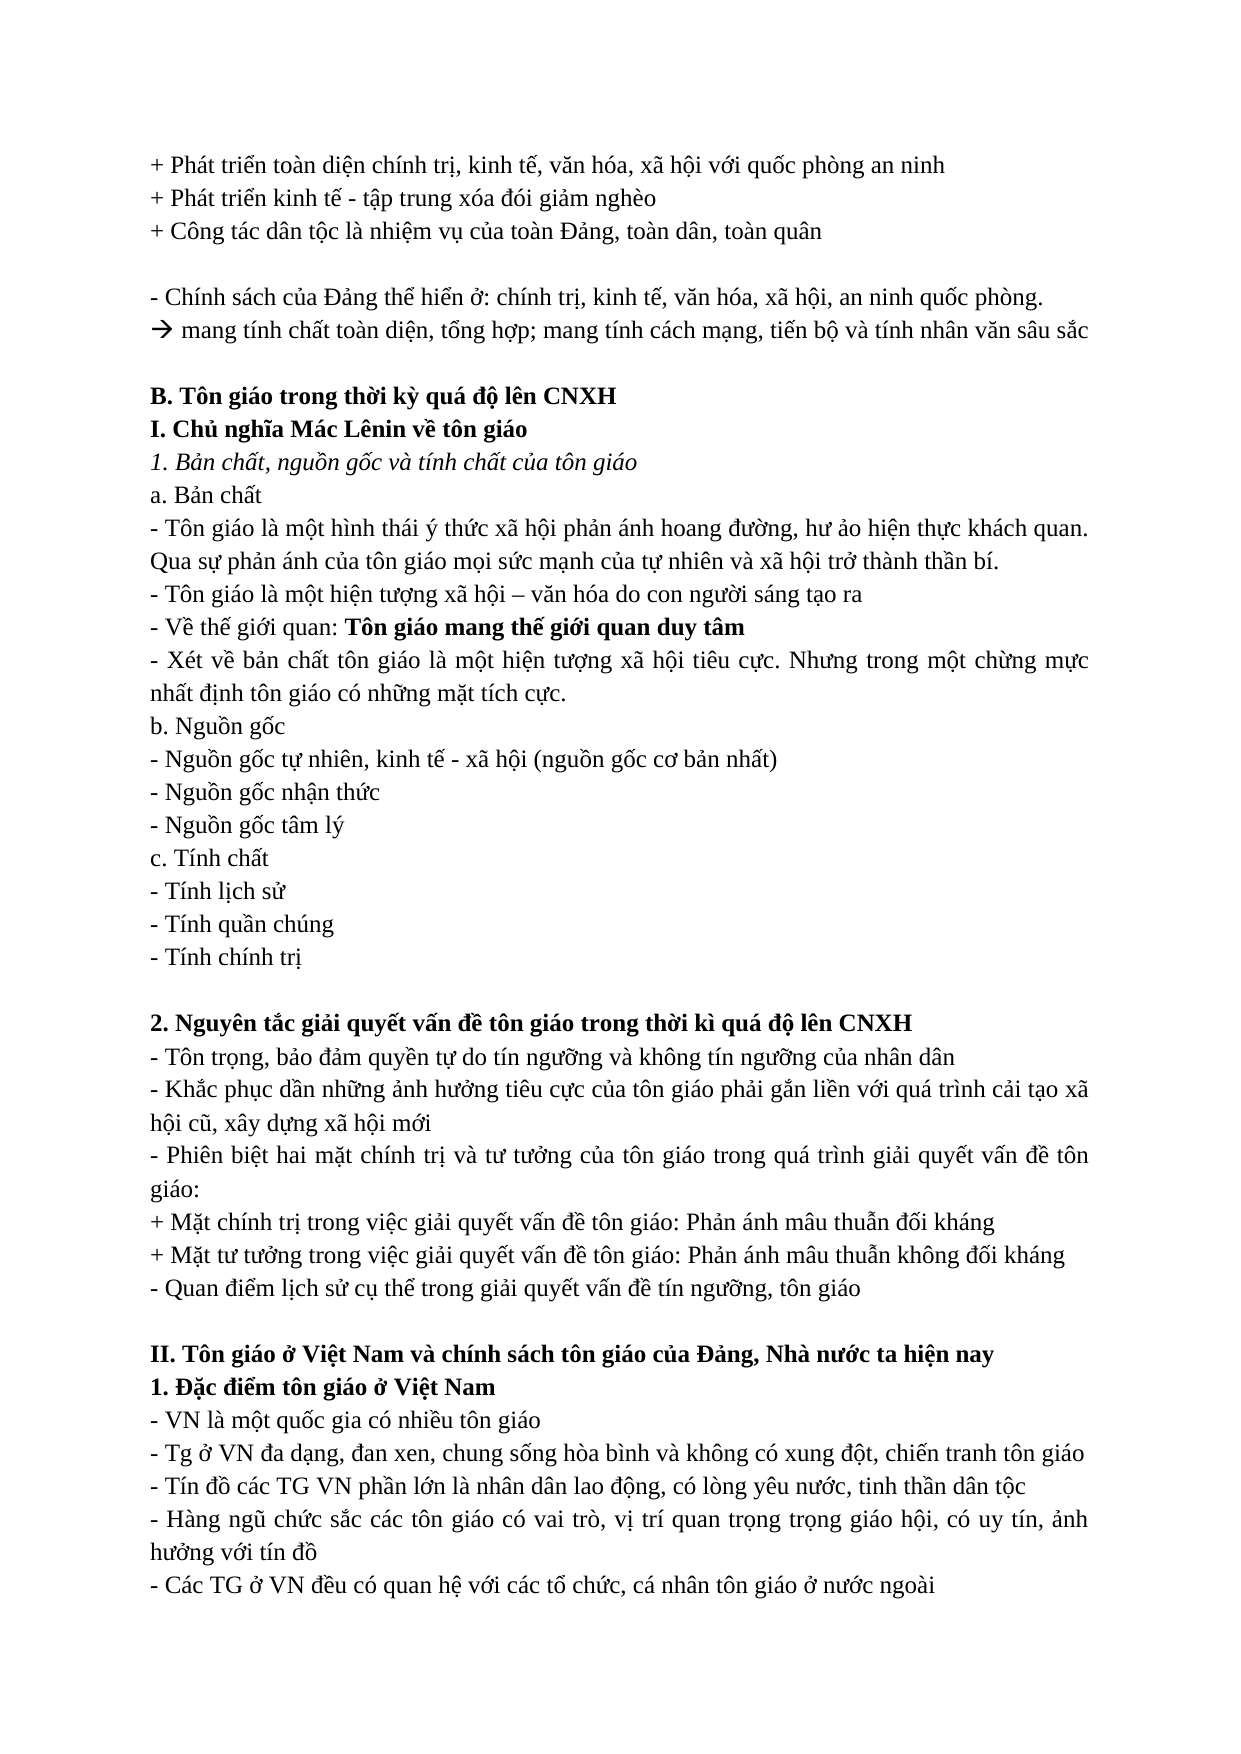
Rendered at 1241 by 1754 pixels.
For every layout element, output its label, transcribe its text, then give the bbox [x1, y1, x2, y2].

text - Tg ở VN đa dạng, đan xen, chung sống hòa bình và không có xung đột, chiến tranh tôn giáo [150, 1438, 1090, 1467]
text - Chính sách của Đảng thể hiển ở: chính trị, kinh tế, văn hóa, xã hội, an ninh quốc phòng. [150, 282, 1090, 311]
text - Tín đồ các TG VN phần lớn là nhân dân lao động, có lòng yêu nước, tinh thần dân tộc [150, 1471, 1090, 1499]
text - Nguồn gốc nhận thức [150, 777, 1090, 806]
text - Tôn trọng, bảo đảm quyền tự do tín ngưỡng và không tín ngưỡng của nhân dân [150, 1042, 1090, 1070]
text - Nguồn gốc tâm lý [150, 810, 1090, 839]
text - Các TG ở VN đều có quan hệ với các tổ chức, cá nhân tôn giáo ở nước ngoài [150, 1570, 1090, 1599]
text + Mặt chính trị trong việc giải quyết vấn đề tôn giáo: Phản ánh mâu thuẫn đối kháng [150, 1207, 1090, 1235]
text 1. Đặc điểm tôn giáo ở Việt Nam [150, 1372, 1090, 1401]
text - Nguồn gốc tự nhiên, kinh tế - xã hội (nguồn gốc cơ bản nhất) [150, 744, 1090, 773]
text - Tôn giáo là một hình thái ý thức xã hội phản ánh hoang đường, hư ảo hiện thực khách quan. Qua sự phản ánh của tôn giáo mọi sức mạnh của tự nhiên và xã hội trở thành thần bí. [150, 513, 1090, 575]
text B. Tôn giáo trong thời kỳ quá độ lên CNXH [150, 381, 1090, 410]
text - Khắc phục dần những ảnh hưởng tiêu cực của tôn giáo phải gắn liền với quá trình cải tạo xã hội cũ, xây dựng xã hội mới [150, 1074, 1090, 1136]
text - Tính chính trị [150, 942, 1090, 971]
text 2. Nguyên tắc giải quyết vấn đề tôn giáo trong thời kì quá độ lên CNXH [150, 1008, 1090, 1037]
text - Tôn giáo là một hiện tượng xã hội – văn hóa do con người sáng tạo ra [150, 579, 1090, 608]
text c. Tính chất [150, 843, 1090, 872]
text 1. Bản chất, nguồn gốc và tính chất của tôn giáo [150, 447, 1090, 476]
text - Phiên biệt hai mặt chính trị và tư tưởng của tôn giáo trong quá trình giải quyết vấn đề tôn giáo: [150, 1141, 1090, 1202]
text a. Bản chất [150, 480, 1090, 509]
text b. Nguồn gốc [150, 711, 1090, 740]
text - Quan điểm lịch sử cụ thể trong giải quyết vấn đề tín ngưỡng, tôn giáo [150, 1273, 1090, 1301]
text + Công tác dân tộc là nhiệm vụ của toàn Đảng, toàn dân, toàn quân [150, 216, 1090, 245]
text - Xét về bản chất tôn giáo là một hiện tượng xã hội tiêu cực. Nhưng trong một chừng mực nhất định tôn giáo có những mặt tích cực. [150, 645, 1090, 707]
text + Phát triển kinh tế - tập trung xóa đói giảm nghèo [150, 183, 1090, 212]
text II. Tôn giáo ở Việt Nam và chính sách tôn giáo của Đảng, Nhà nước ta hiện nay [150, 1339, 1090, 1367]
text I. Chủ nghĩa Mác Lênin về tôn giáo [150, 414, 1090, 443]
text + Mặt tư tưởng trong việc giải quyết vấn đề tôn giáo: Phản ánh mâu thuẫn không đối kháng [150, 1240, 1090, 1268]
text - Hàng ngũ chức sắc các tôn giáo có vai trò, vị trí quan trọng trọng giáo hội, có uy tín, ảnh hưởng với tín đồ [150, 1504, 1090, 1566]
text mang tính chất toàn diện, tổng hợp; mang tính cách mạng, tiến bộ và tính nhân văn sâu sắc [150, 315, 1090, 344]
text + Phát triển toàn diện chính trị, kinh tế, văn hóa, xã hội với quốc phòng an ninh [150, 150, 1090, 179]
text - Tính quần chúng [150, 909, 1090, 938]
text - VN là một quốc gia có nhiều tôn giáo [150, 1405, 1090, 1433]
text - Tính lịch sử [150, 876, 1090, 905]
text - Về thế giới quan: Tôn giáo mang thế giới quan duy tâm [150, 612, 1090, 641]
